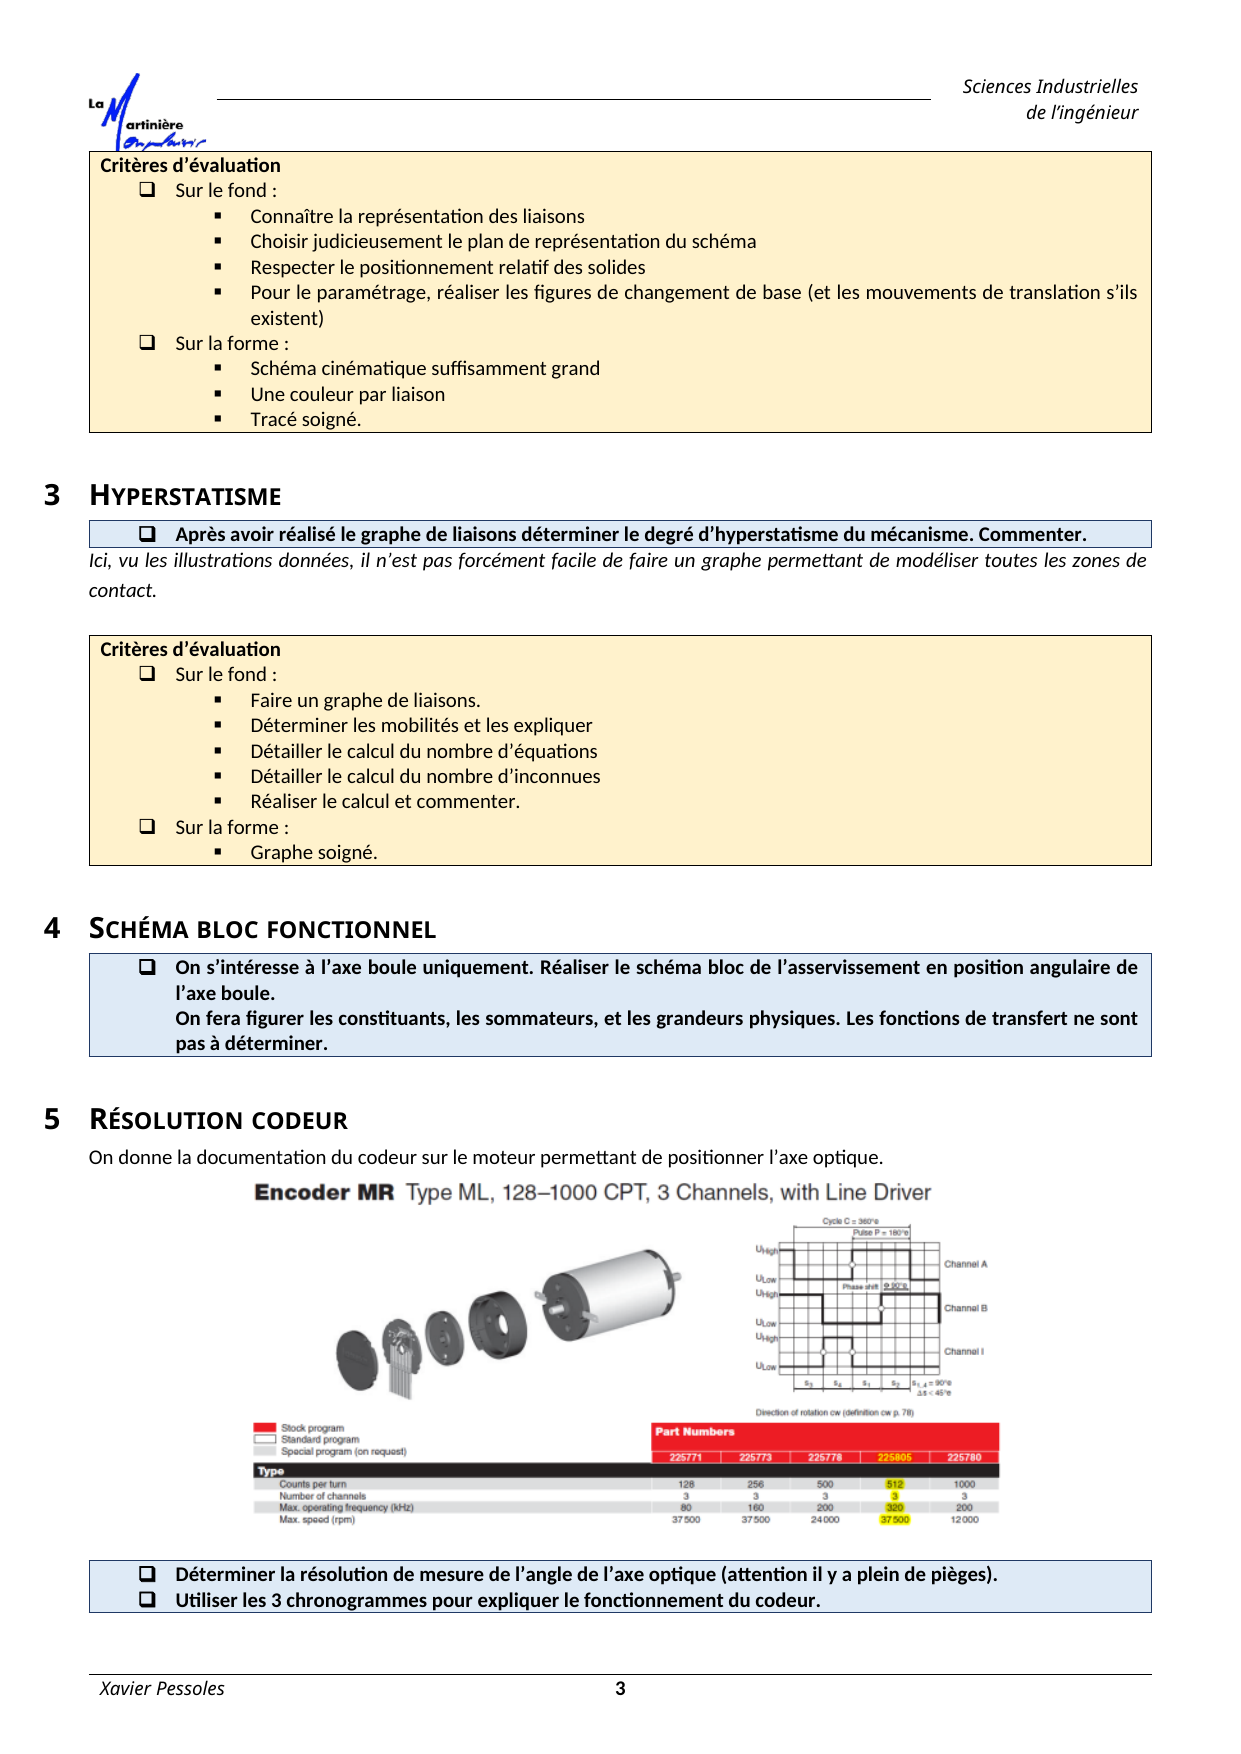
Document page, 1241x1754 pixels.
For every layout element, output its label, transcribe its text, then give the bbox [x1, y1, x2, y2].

table_header Critères d’évaluation Sur le fond : Faire un graphe de liaisons. Déterminer les mobilités et les expliquer Détailler le calcul du nombre d’équations Détailler le calcul du nombre d’inconnues Réaliser le calcul et commenter. Sur la forme : Graphe soigné. [90, 636, 1151, 865]
subtitle Schéma bloc fonctionnel [44, 908, 1152, 947]
subtitle Résolution codeur [44, 1099, 1152, 1138]
subtitle Hyperstatisme [44, 474, 1152, 514]
picture [88, 73, 207, 151]
text On donne la documentation du codeur sur le moteur permettant de positionner l’axe optique. [89, 1144, 1152, 1170]
table_header On s’intéresse à l’axe boule uniquement. Réaliser le schéma bloc de l’asservissement en position angulaire de l’axe boule. On fera figurer les constituants, les sommateurs, et les grandeurs physiques. Les fonctions de transfert ne sont pas à déterminer. [90, 954, 1151, 1056]
table_header Après avoir réalisé le graphe de liaisons déterminer le degré d’hyperstatisme du mécanisme. Commenter. [90, 521, 1151, 547]
picture [233, 1173, 1007, 1528]
text Ici, vu les illustrations données, il n’est pas forcément facile de faire un graphe permettant de modéliser toutes les zones de contact. [89, 548, 1152, 602]
table_header Déterminer la résolution de mesure de l’angle de l’axe optique (attention il y a plein de pièges). Utiliser les 3 chronogrammes pour expliquer le fonctionnement du codeur. [90, 1561, 1151, 1612]
table_header Critères d’évaluation Sur le fond : Connaître la représentation des liaisons Choisir judicieusement le plan de représentation du schéma Respecter le positionnement relatif des solides Pour le paramétrage, réaliser les figures de changement de base (et les mouvements de translation s’ils existent) Sur la forme : Schéma cinématique suffisamment grand Une couleur par liaison Tracé soigné. [90, 152, 1151, 432]
